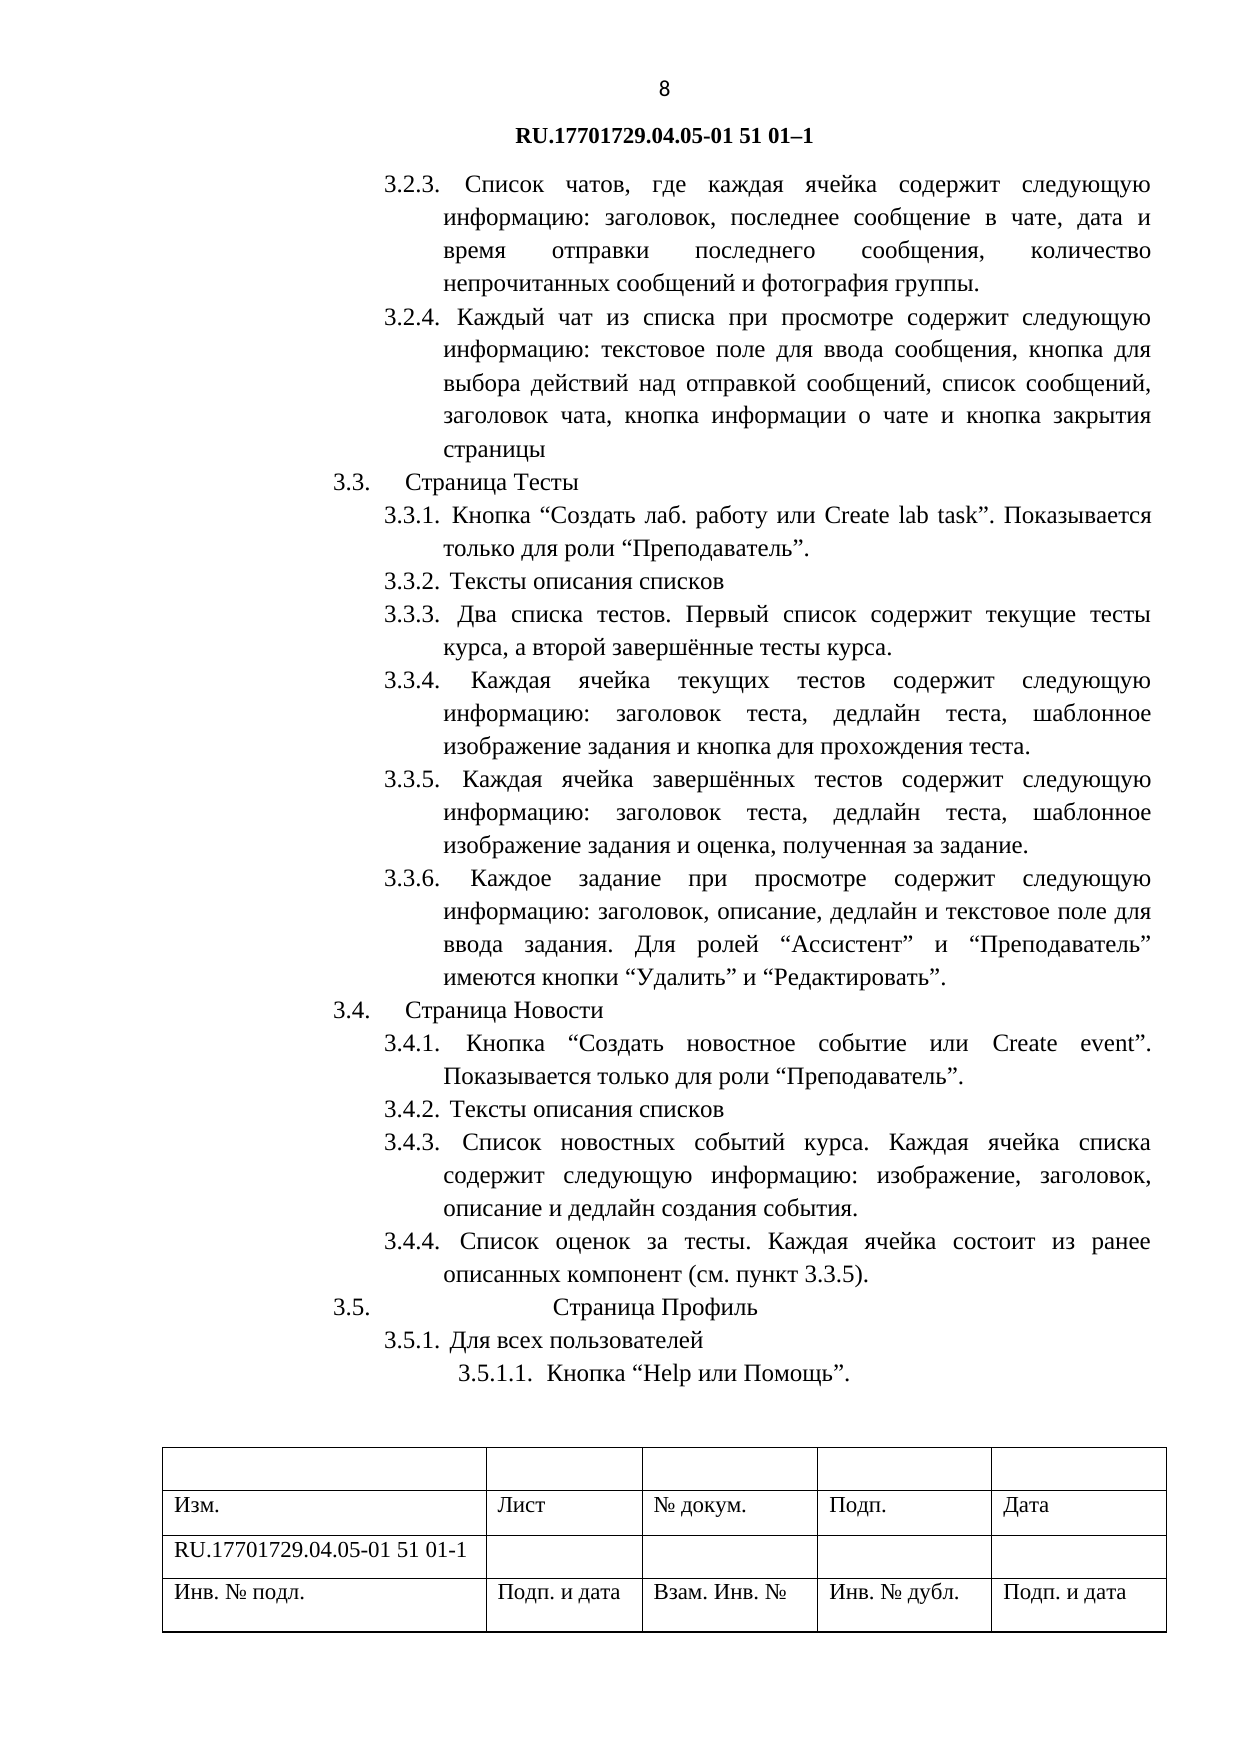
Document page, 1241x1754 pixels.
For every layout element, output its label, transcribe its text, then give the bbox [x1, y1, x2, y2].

list Тексты описания списков [384, 1094, 1152, 1123]
list Страница Тесты [333, 467, 1152, 495]
list Список оценок за тесты. Каждая ячейка состоит из ранее описанных компонент (см. пункт 3.3.5). [384, 1226, 1152, 1288]
list Каждое задание при просмотре содержит следующую информацию: заголовок, описание, дедлайн и текстовое поле для ввода задания. Для ролей “Ассистент” и “Преподаватель” имеются кнопки “Удалить” и “Редактировать”. [384, 863, 1152, 991]
list Для всех пользователей [384, 1325, 1152, 1354]
list Каждый чат из списка при просмотре содержит следующую информацию: текстовое поле для ввода сообщения, кнопка для выбора действий над отправкой сообщений, список сообщений, заголовок чата, кнопка информации о чате и кнопка закрытия страницы [384, 302, 1152, 462]
list Страница Новости [333, 995, 1152, 1024]
list Каждая ячейка завершённых тестов содержит следующую информацию: заголовок теста, дедлайн теста, шаблонное изображение задания и оценка, полученная за задание. [384, 764, 1152, 859]
list Тексты описания списков [384, 566, 1152, 594]
list Список новостных событий курса. Каждая ячейка списка содержит следующую информацию: изображение, заголовок, описание и дедлайн создания события. [384, 1127, 1152, 1222]
list Каждая ячейка текущих тестов содержит следующую информацию: заголовок теста, дедлайн теста, шаблонное изображение задания и кнопка для прохождения теста. [384, 665, 1152, 759]
list Кнопка “Создать лаб. работу или Create lab task”. Показывается только для роли “Преподаватель”. [384, 500, 1152, 561]
list Два списка тестов. Первый список содержит текущие тесты курса, а второй завершённые тесты курса. [384, 599, 1152, 661]
list Страница Профиль [333, 1292, 1152, 1321]
list Список чатов, где каждая ячейка содержит следующую информацию: заголовок, последнее сообщение в чате, дата и время отправки последнего сообщения, количество непрочитанных сообщений и фотография группы. [384, 169, 1152, 297]
list Кнопка “Создать новостное событие или Create event”. Показывается только для роли “Преподаватель”. [384, 1028, 1152, 1090]
list Кнопка “Help или Помощь”. [458, 1358, 1152, 1387]
